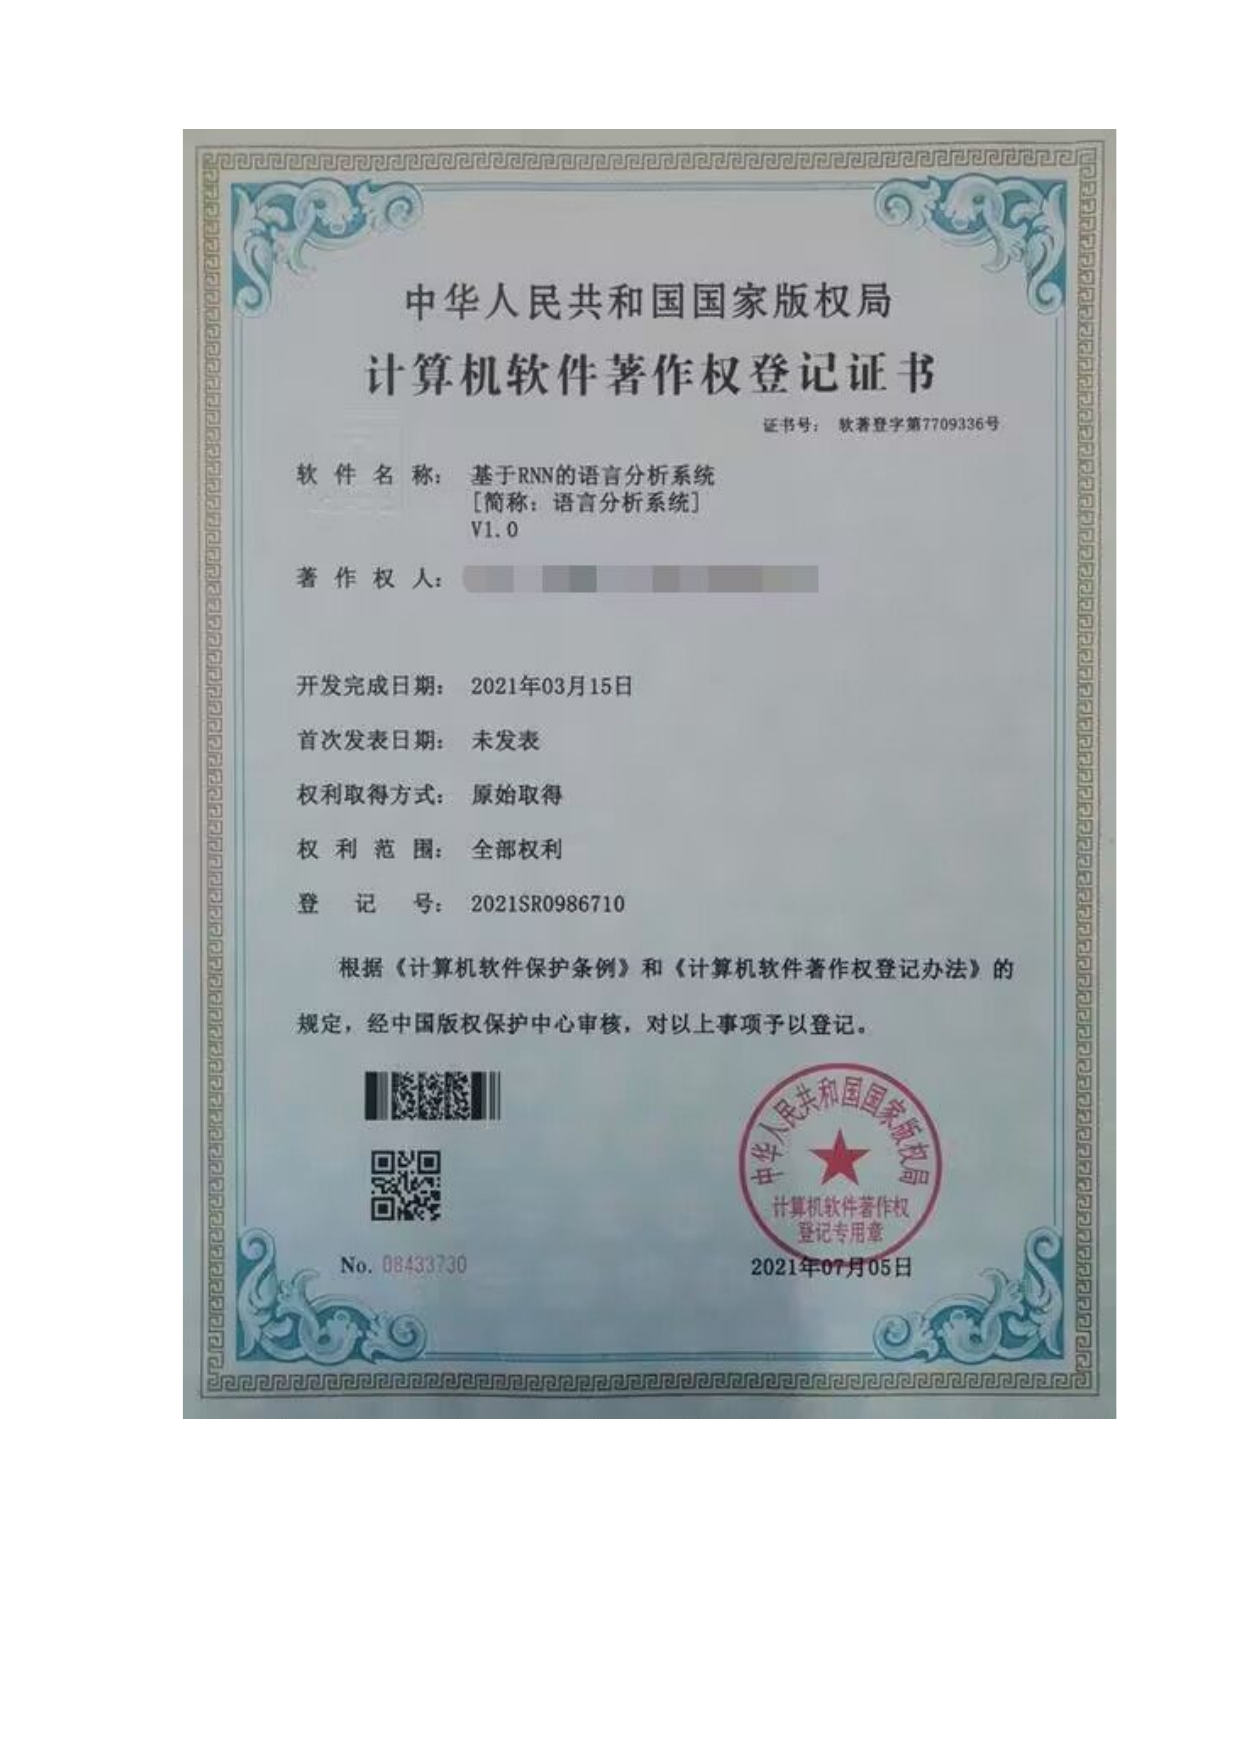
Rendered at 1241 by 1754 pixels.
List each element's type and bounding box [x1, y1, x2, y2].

picture [182, 129, 1117, 1419]
